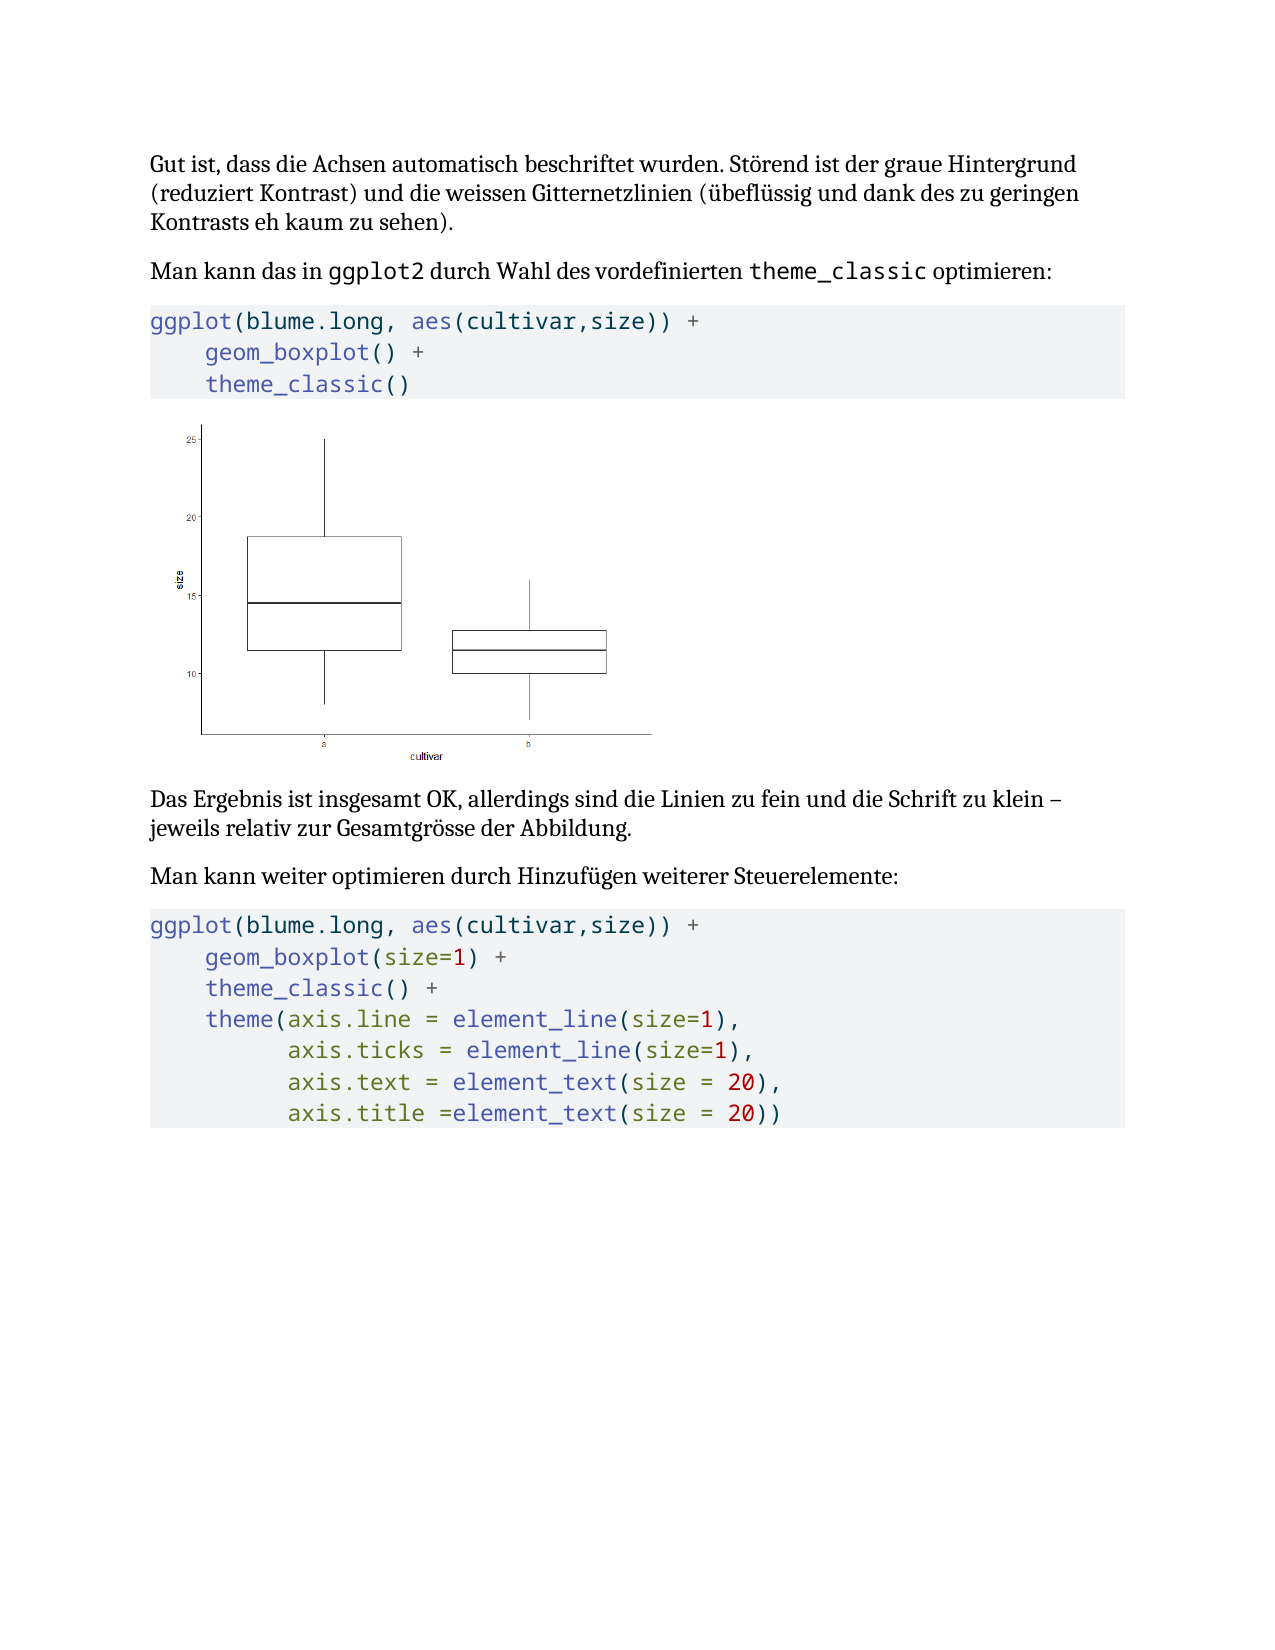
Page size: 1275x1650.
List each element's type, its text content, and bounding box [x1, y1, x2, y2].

text Man kann weiter optimieren durch Hinzufügen weiterer Steuerelemente: [150, 862, 1125, 890]
text Das Ergebnis ist insgesamt OK, allerdings sind die Linien zu fein und die Schrift zu klein – jeweils relativ zur Gesamtgrösse der Abbildung. [150, 785, 1125, 843]
text ggplot(blume.long, aes(cultivar,size)) + geom_boxplot(size=1) + theme_classic() + theme(axis.line = element_line(size=1), axis.ticks = element_line(size=1), axis.text = element_text(size = 20), axis.title =element_text(size = 20)) [439, 909, 1125, 1128]
text Gut ist, dass die Achsen automatisch beschriftet wurden. Störend ist der graue Hintergrund (reduziert Kontrast) und die weissen Gitternetzlinien (übeflüssig und dank des zu geringen Kontrasts eh kaum zu sehen). [150, 150, 1125, 236]
text ggplot(blume.long, aes(cultivar,size)) + geom_boxplot() + theme_classic() [150, 305, 1125, 399]
text Man kann das in ggplot2 durch Wahl des vordefinierten theme_classic optimieren: [150, 255, 1125, 286]
picture [168, 419, 657, 767]
